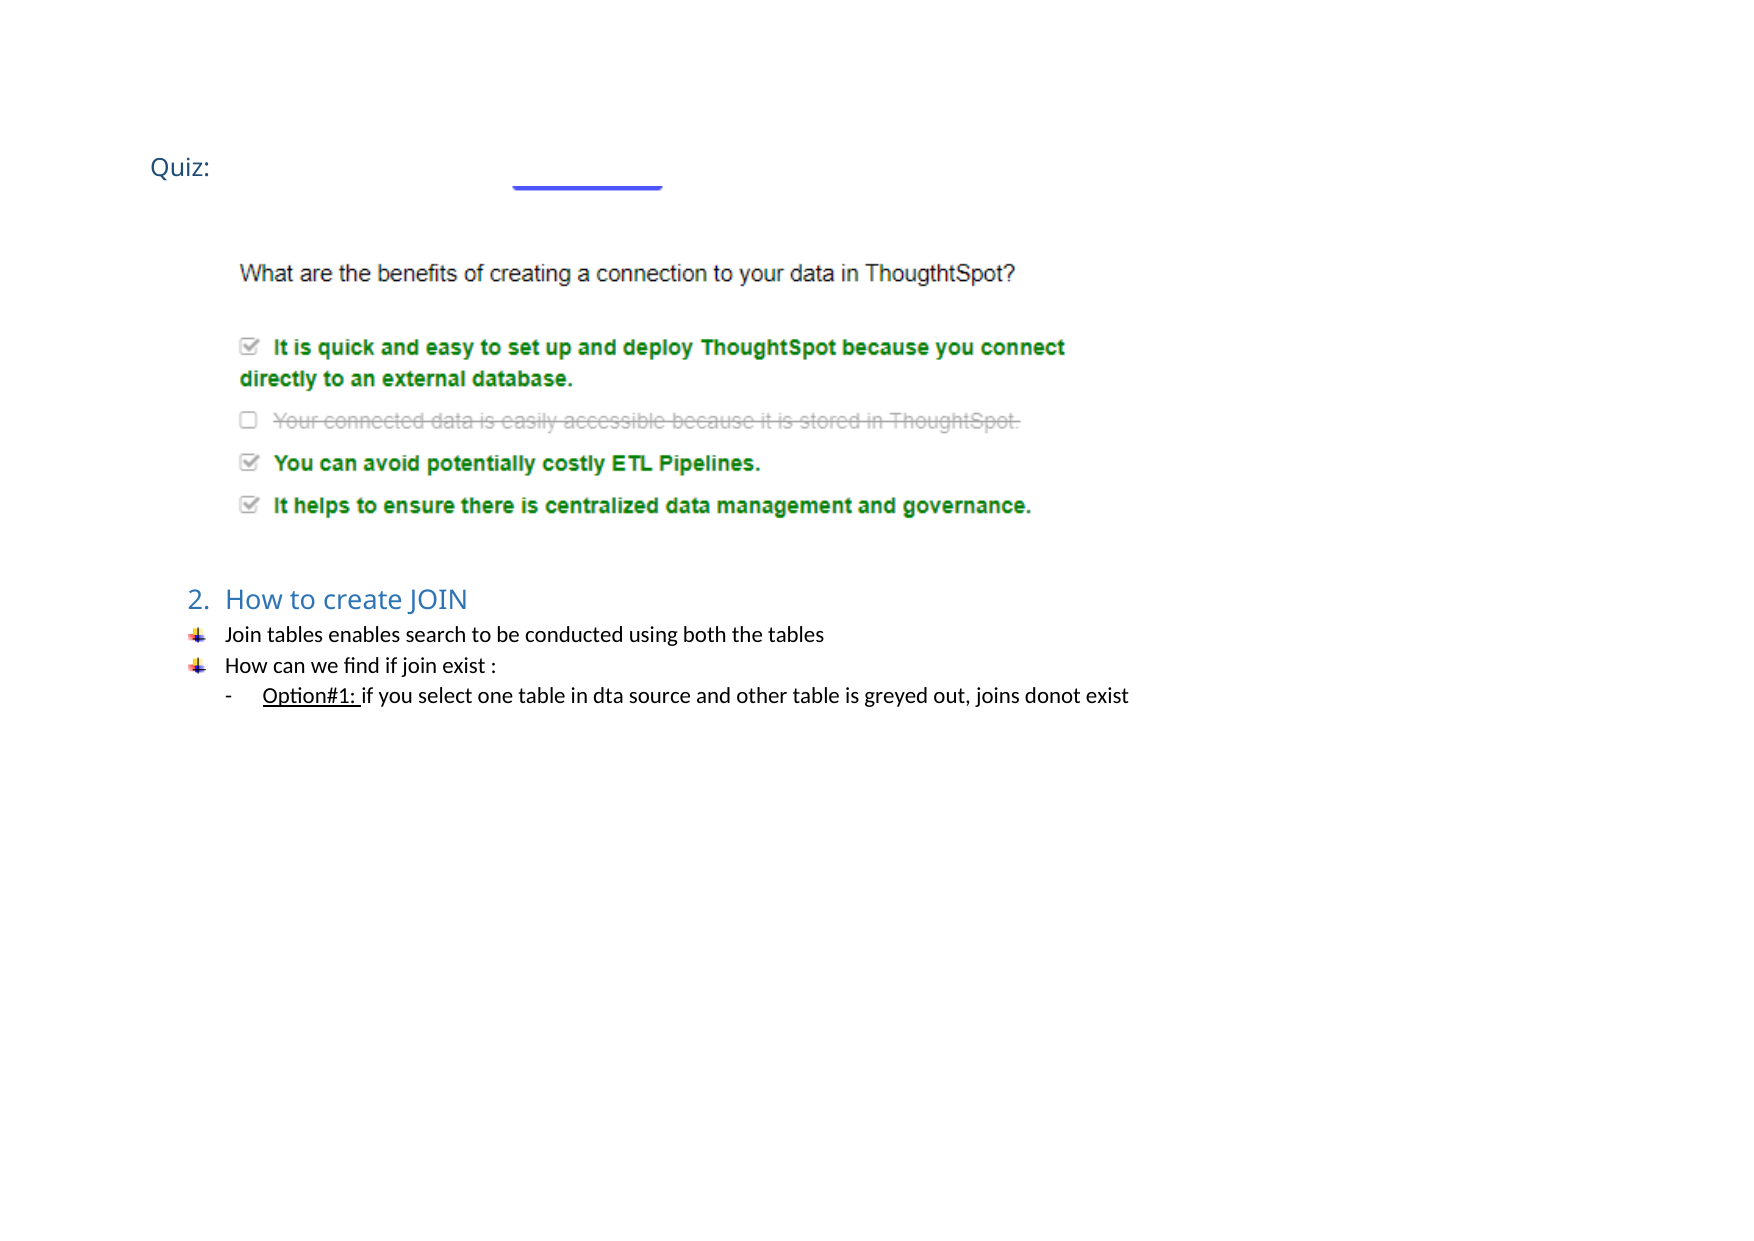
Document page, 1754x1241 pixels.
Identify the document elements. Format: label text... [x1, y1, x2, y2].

picture [188, 656, 206, 674]
list How can we find if join exist : [187, 651, 1604, 679]
subtitle Quiz: [150, 150, 1604, 184]
subtitle How to create JOIN [187, 581, 1604, 618]
picture [150, 186, 1121, 562]
list Option#1: if you select one table in dta source and other table is greyed out, joins donot exist [225, 681, 1604, 709]
list Join tables enables search to be conducted using both the tables [187, 621, 1604, 648]
picture [188, 626, 206, 643]
